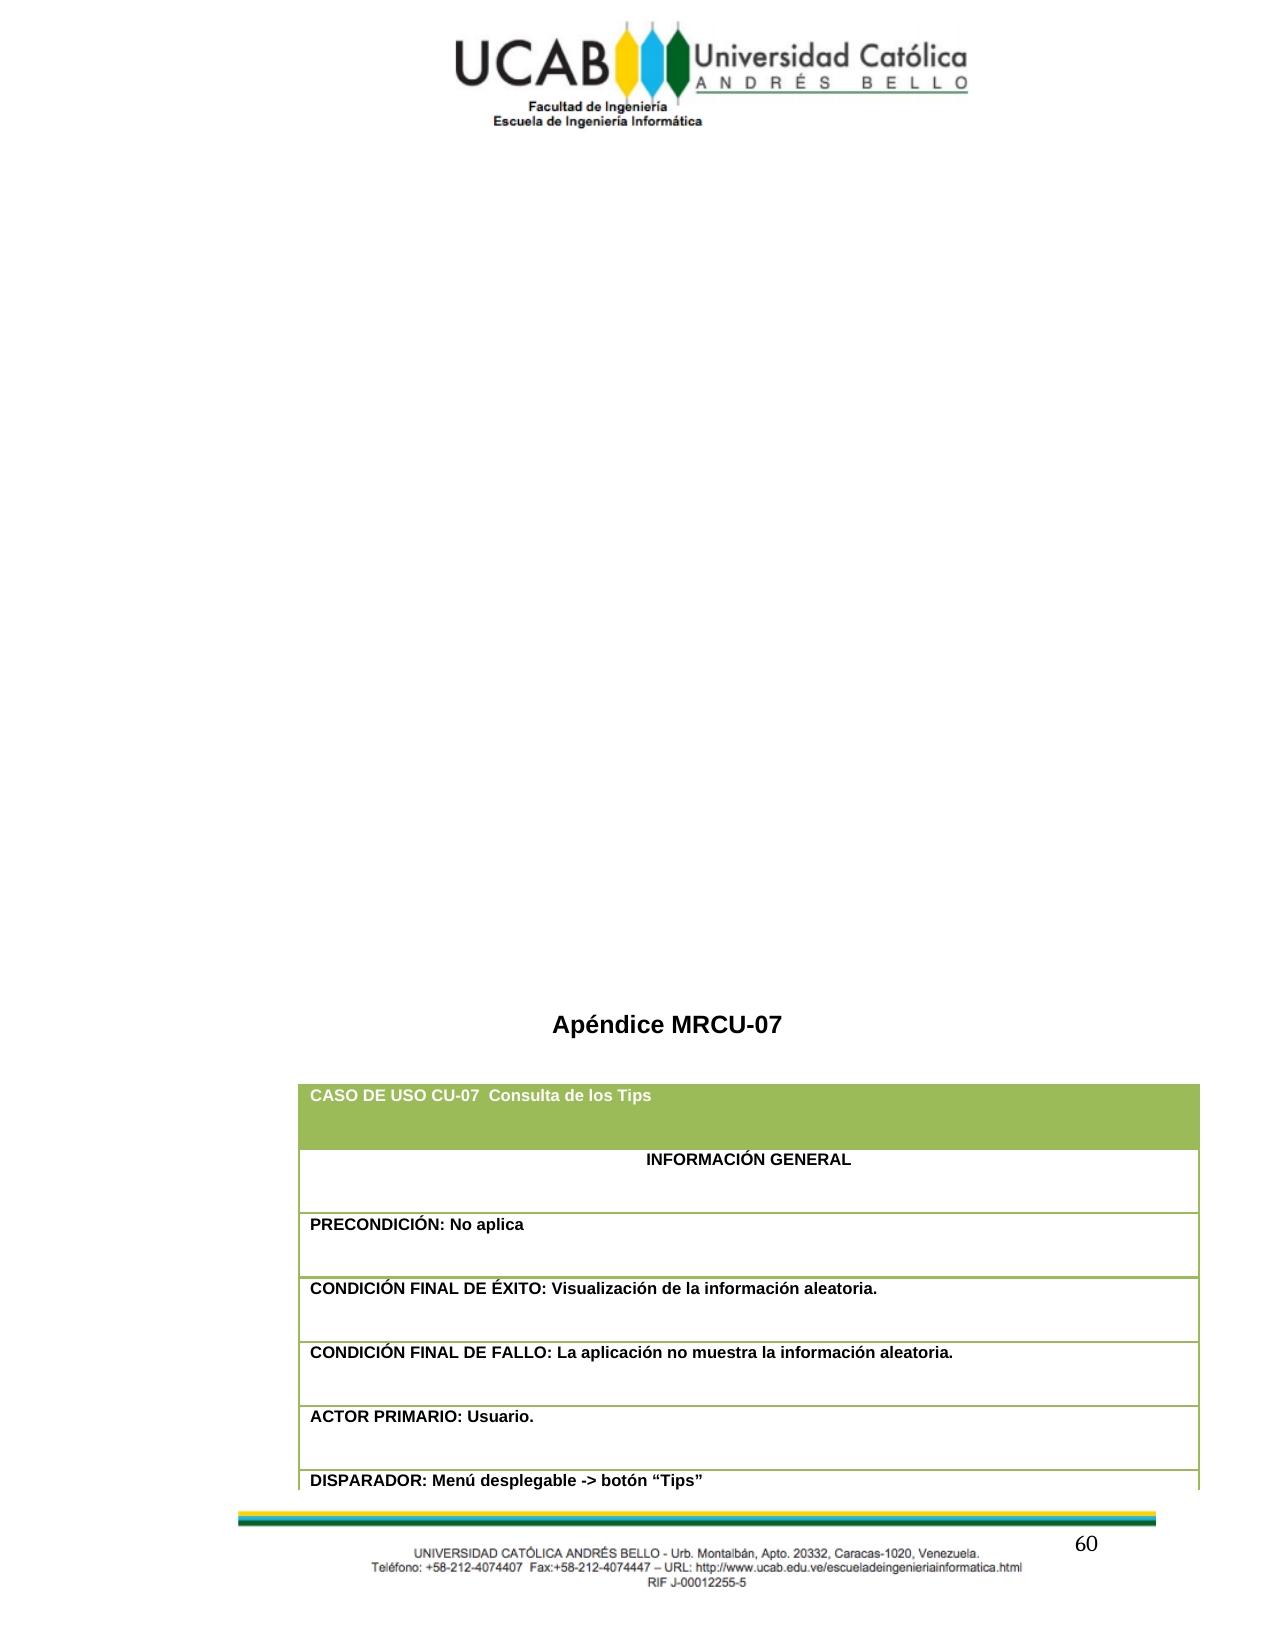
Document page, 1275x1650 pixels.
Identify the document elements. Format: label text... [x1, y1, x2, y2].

picture [414, 0, 1033, 144]
table_cell CONDICIÓN FINAL DE FALLO: La aplicación no muestra la información aleatoria. [300, 1343, 1198, 1405]
subtitle Apéndice MRCU-07 [236, 1010, 1098, 1039]
table_header CASO DE USO CU-07 Consulta de los Tips [300, 1086, 1198, 1148]
table_cell DISPARADOR: Menú desplegable -> botón “Tips” [300, 1471, 1198, 1490]
table_cell PRECONDICIÓN: No aplica [300, 1214, 1198, 1276]
table_cell INFORMACIÓN GENERAL [300, 1150, 1198, 1212]
picture [236, 1508, 1156, 1595]
table_cell ACTOR PRIMARIO: Usuario. [300, 1407, 1198, 1469]
table_cell CONDICIÓN FINAL DE ÉXITO: Visualización de la información aleatoria. [300, 1279, 1198, 1341]
